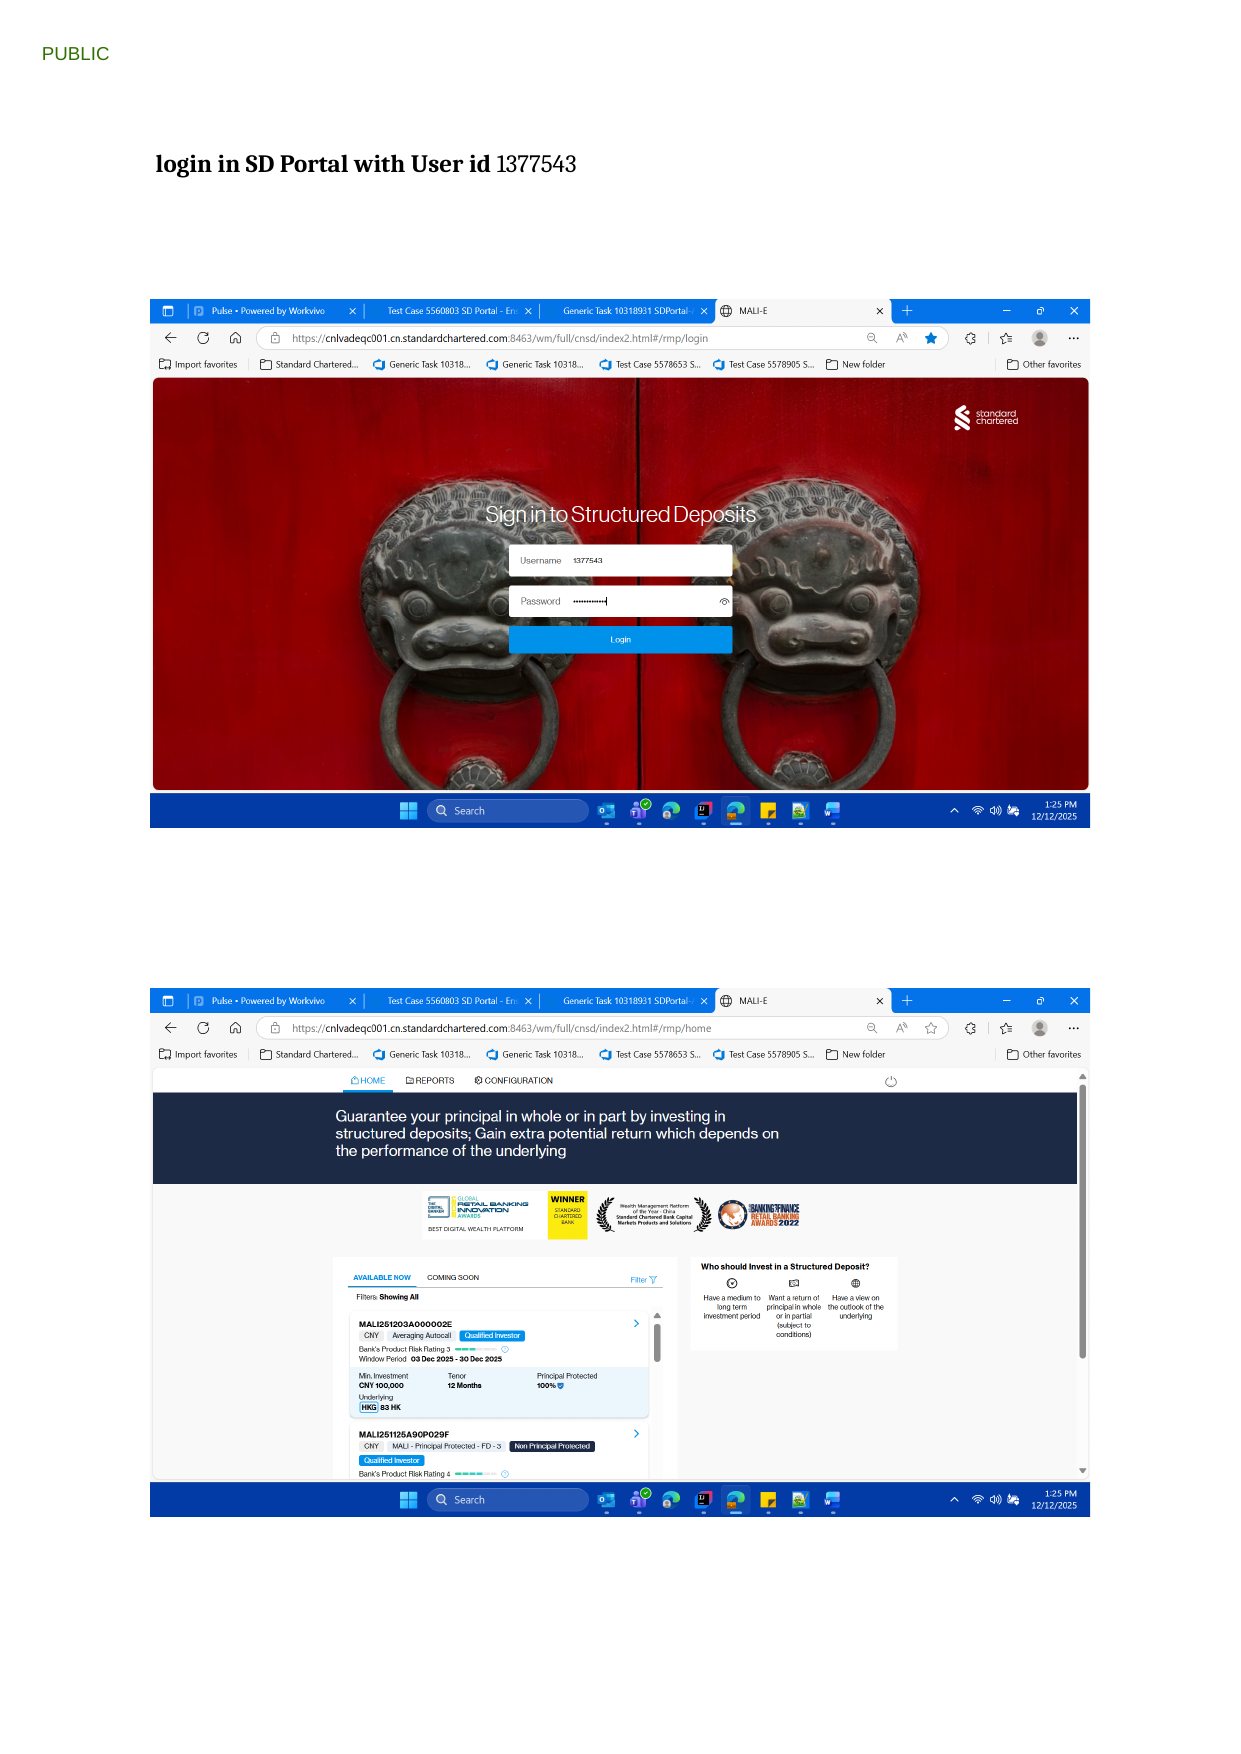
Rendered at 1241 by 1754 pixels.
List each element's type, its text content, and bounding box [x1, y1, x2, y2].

picture [150, 299, 1091, 828]
picture [150, 988, 1091, 1517]
text login in SD Portal with User id 1377543 [150, 150, 1090, 179]
